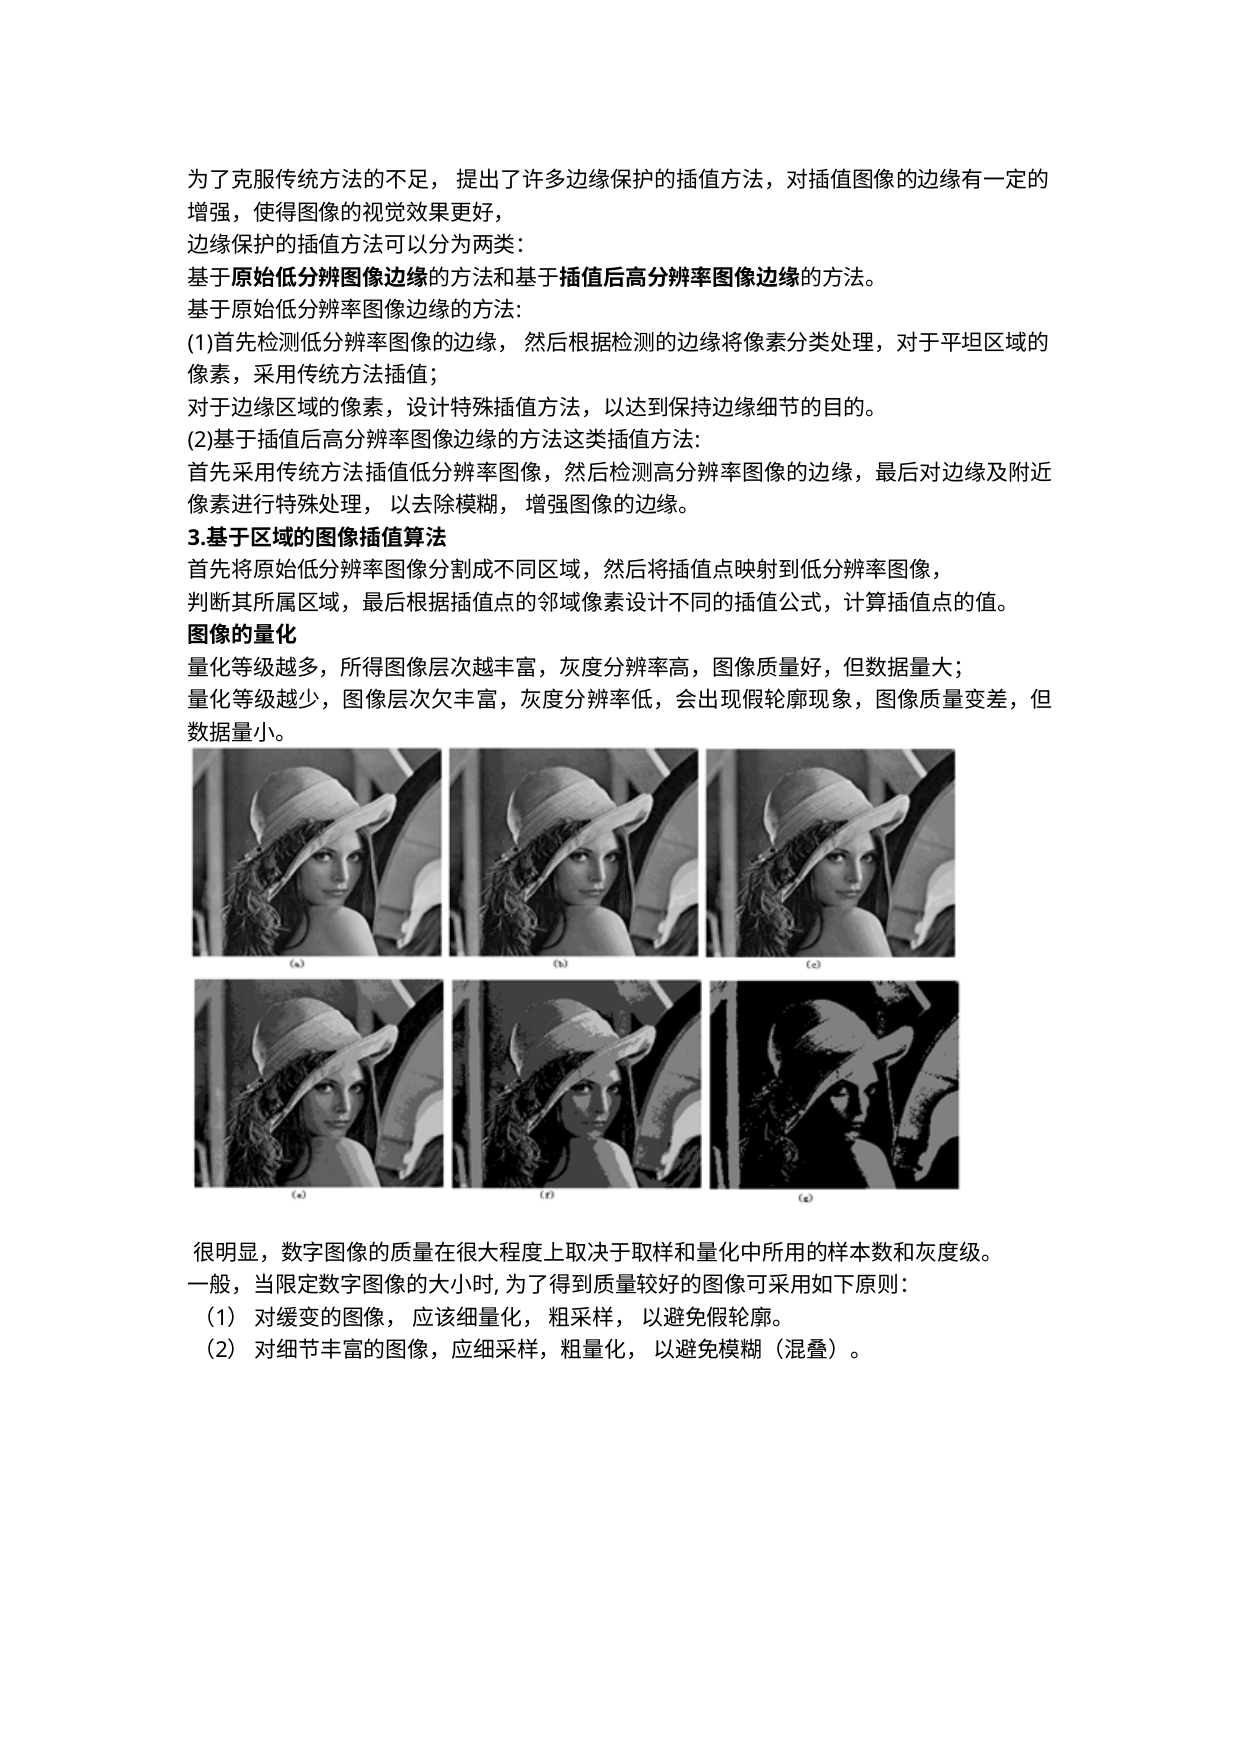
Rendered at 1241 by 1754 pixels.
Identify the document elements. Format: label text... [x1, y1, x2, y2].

text 一般，当限定数字图像的大小时, 为了得到质量较好的图像可采用如下原则： [187, 1267, 1053, 1299]
text (2)基于插值后高分辨率图像边缘的方法这类插值方法: [187, 422, 1053, 454]
text 首先采用传统方法插值低分辨率图像，然后检测高分辨率图像的边缘，最后对边缘及附近像素进行特殊处理， 以去除模糊， 增强图像的边缘。 [187, 454, 1053, 519]
text 基于原始低分辨率图像边缘的方法: [187, 292, 1053, 324]
text 首先将原始低分辨率图像分割成不同区域，然后将插值点映射到低分辨率图像， [187, 552, 1053, 584]
text 很明显，数字图像的质量在很大程度上取决于取样和量化中所用的样本数和灰度级。 [187, 1234, 1053, 1267]
text 为了克服传统方法的不足， 提出了许多边缘保护的插值方法，对插值图像的边缘有一定的增强，使得图像的视觉效果更好， [187, 162, 1053, 227]
text （1） 对缓变的图像， 应该细量化， 粗采样， 以避免假轮廓。 [187, 1299, 1053, 1332]
text 量化等级越多，所得图像层次越丰富，灰度分辨率高，图像质量好，但数据量大； [187, 649, 1053, 682]
text 边缘保护的插值方法可以分为两类： [187, 227, 1053, 259]
text （2） 对细节丰富的图像，应细采样，粗量化， 以避免模糊（混叠）。 [187, 1332, 1053, 1364]
text (1)首先检测低分辨率图像的边缘， 然后根据检测的边缘将像素分类处理，对于平坦区域的像素，采用传统方法插值； [187, 324, 1053, 389]
picture [187, 747, 964, 1207]
text 基于原始低分辨图像边缘的方法和基于插值后高分辨率图像边缘的方法。 [187, 259, 1053, 292]
text 判断其所属区域，最后根据插值点的邻域像素设计不同的插值公式，计算插值点的值。 [187, 584, 1053, 617]
text 图像的量化 [187, 617, 1053, 649]
text 3.基于区域的图像插值算法 [187, 519, 1053, 552]
text 量化等级越少，图像层次欠丰富，灰度分辨率低，会出现假轮廓现象，图像质量变差，但数据量小。 [187, 682, 1053, 747]
text 对于边缘区域的像素，设计特殊插值方法，以达到保持边缘细节的目的。 [187, 389, 1053, 422]
